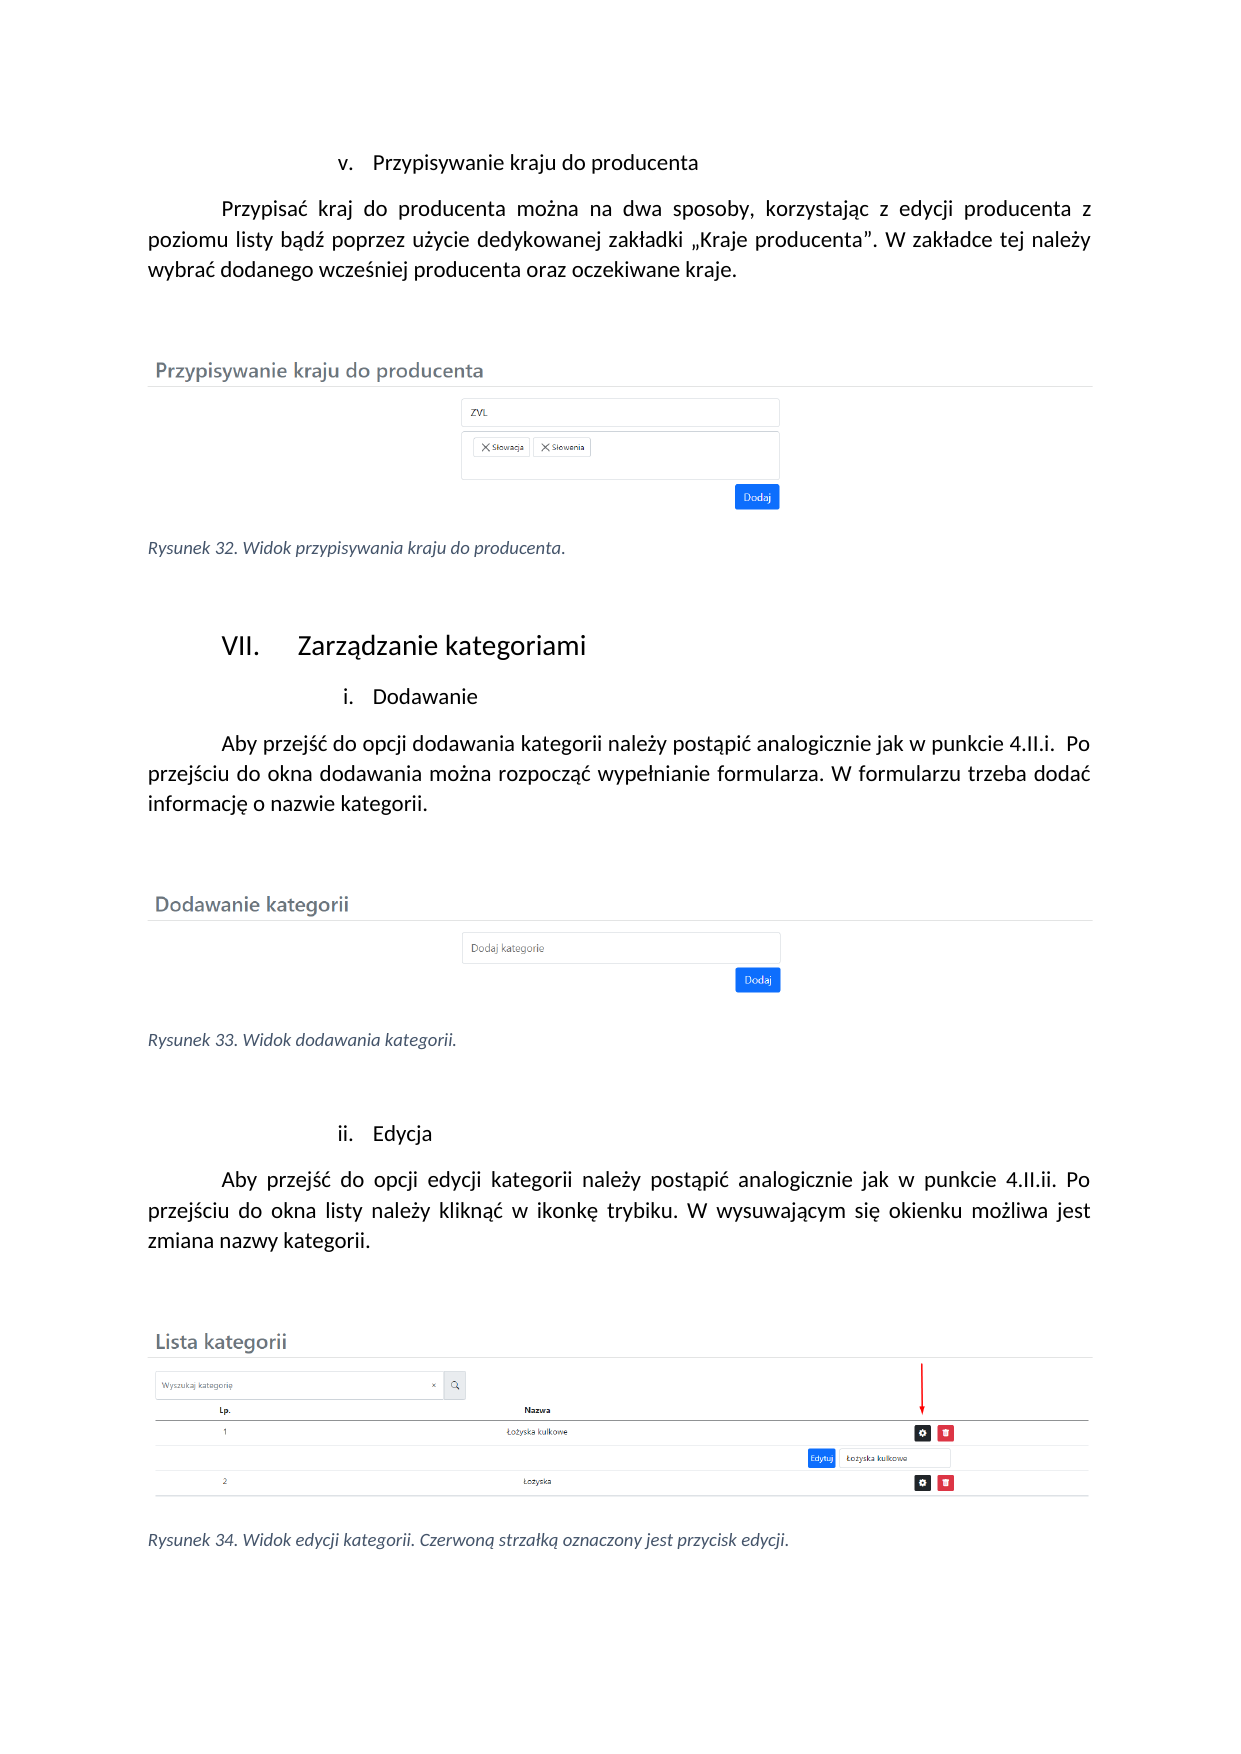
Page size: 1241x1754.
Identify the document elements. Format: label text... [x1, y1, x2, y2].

subtitle Dodawanie [354, 682, 1093, 710]
text Przypisać kraj do producenta można na dwa sposoby, korzystając z edycji producenta z poziomu listy bądź poprzez użycie dedykowanej zakładki „Kraje producenta”. W zakładce tej należy wybrać dodanego wcześniej producenta oraz oczekiwane kraje. [148, 194, 1093, 283]
picture [147, 348, 1093, 518]
subtitle Zarządzanie kategoriami [260, 627, 1093, 663]
text Aby przejść do opcji edycji kategorii należy postąpić analogicznie jak w punkcie 4.II.ii. Po przejściu do okna listy należy kliknąć w ikonkę trybiku. W wysuwającym się okienku możliwa jest zmiana nazwy kategorii. [148, 1166, 1093, 1254]
picture [147, 883, 1093, 1010]
picture [147, 1319, 1093, 1510]
subtitle Przypisywanie kraju do producenta [354, 148, 1093, 176]
subtitle Edycja [354, 1119, 1093, 1147]
text Aby przejść do opcji dodawania kategorii należy postąpić analogicznie jak w punkcie 4.II.i. Po przejściu do okna dodawania można rozpocząć wypełnianie formularza. W formularzu trzeba dodać informację o nazwie kategorii. [148, 729, 1093, 818]
